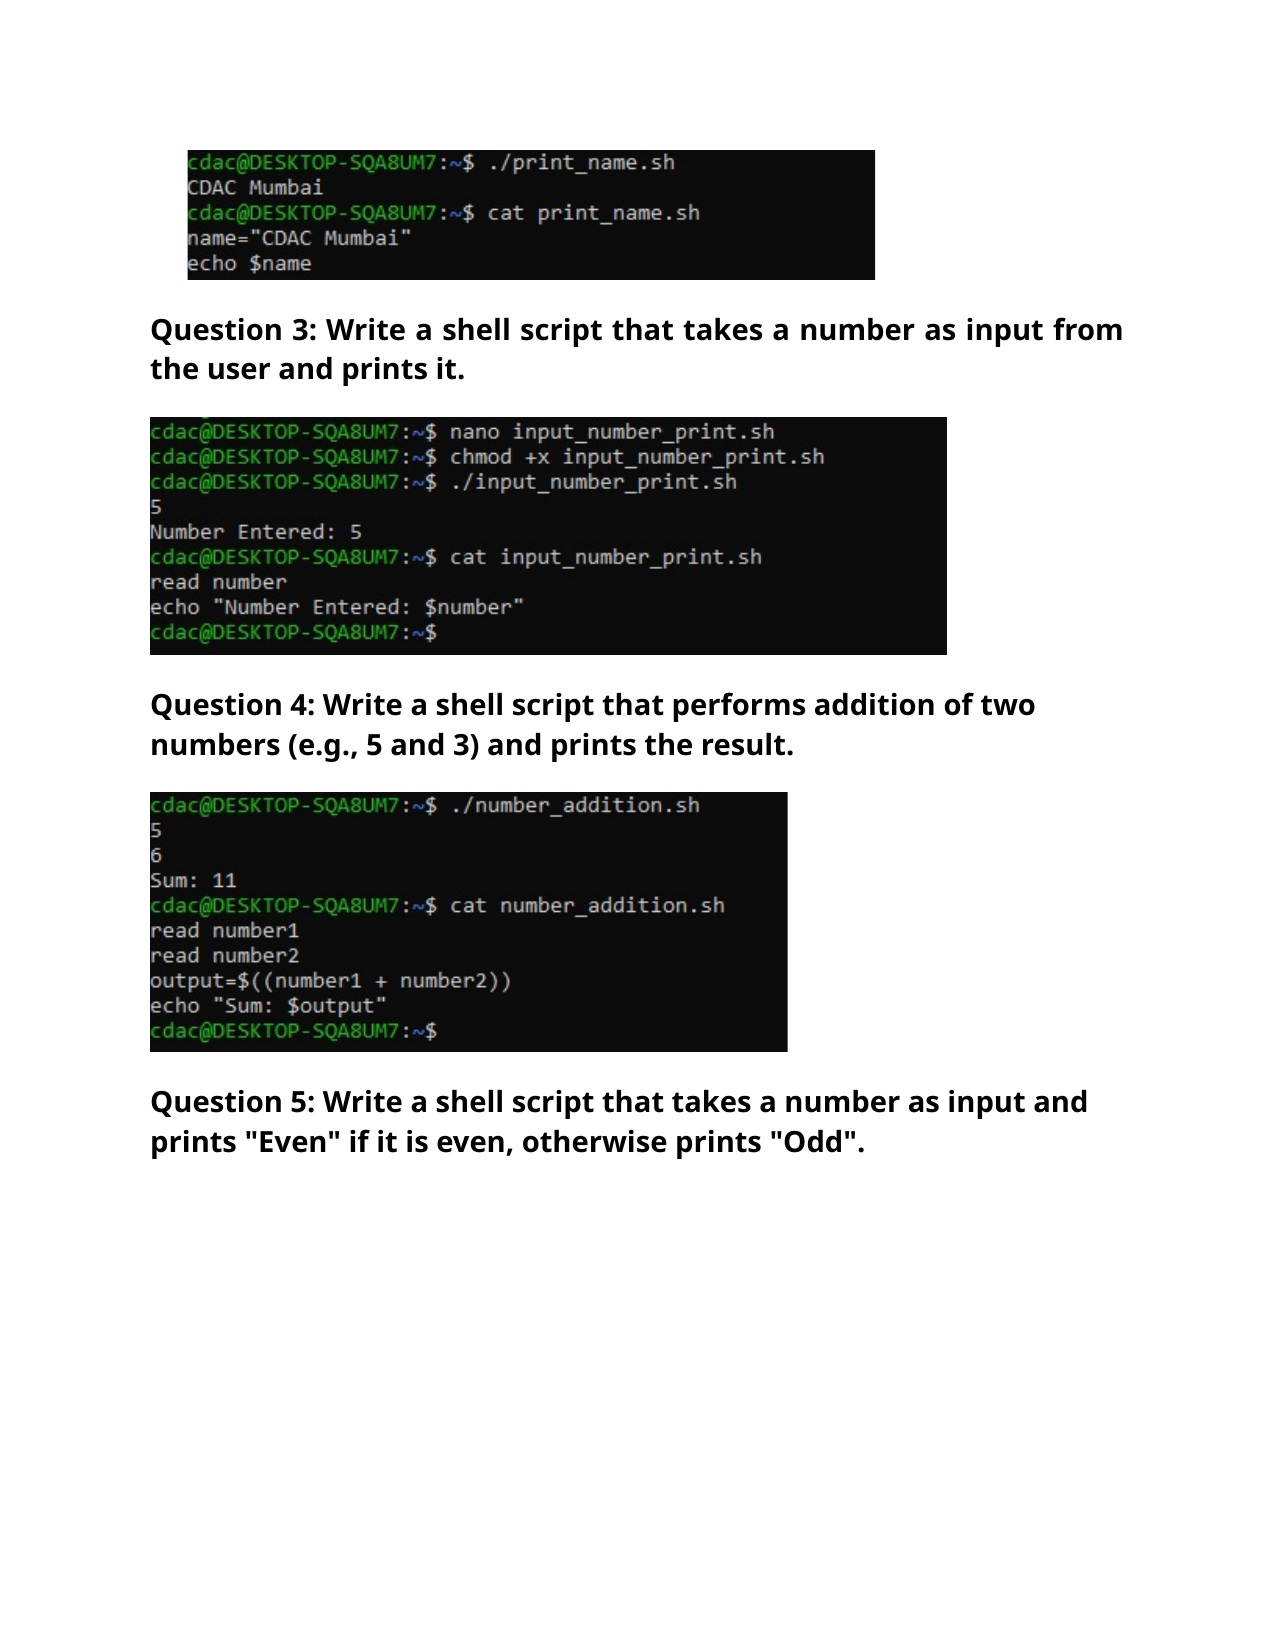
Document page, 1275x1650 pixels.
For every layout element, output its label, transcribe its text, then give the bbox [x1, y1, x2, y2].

picture [150, 792, 788, 1052]
picture [150, 417, 947, 655]
text Question 5: Write a shell script that takes a number as input and prints "Even" if it is even, otherwise prints "Odd". [150, 1081, 1125, 1161]
text Question 4: Write a shell script that performs addition of two numbers (e.g., 5 and 3) and prints the result. [150, 684, 1125, 763]
picture [187, 150, 876, 280]
text Question 3: Write a shell script that takes a number as input from the user and prints it. [150, 309, 1125, 388]
